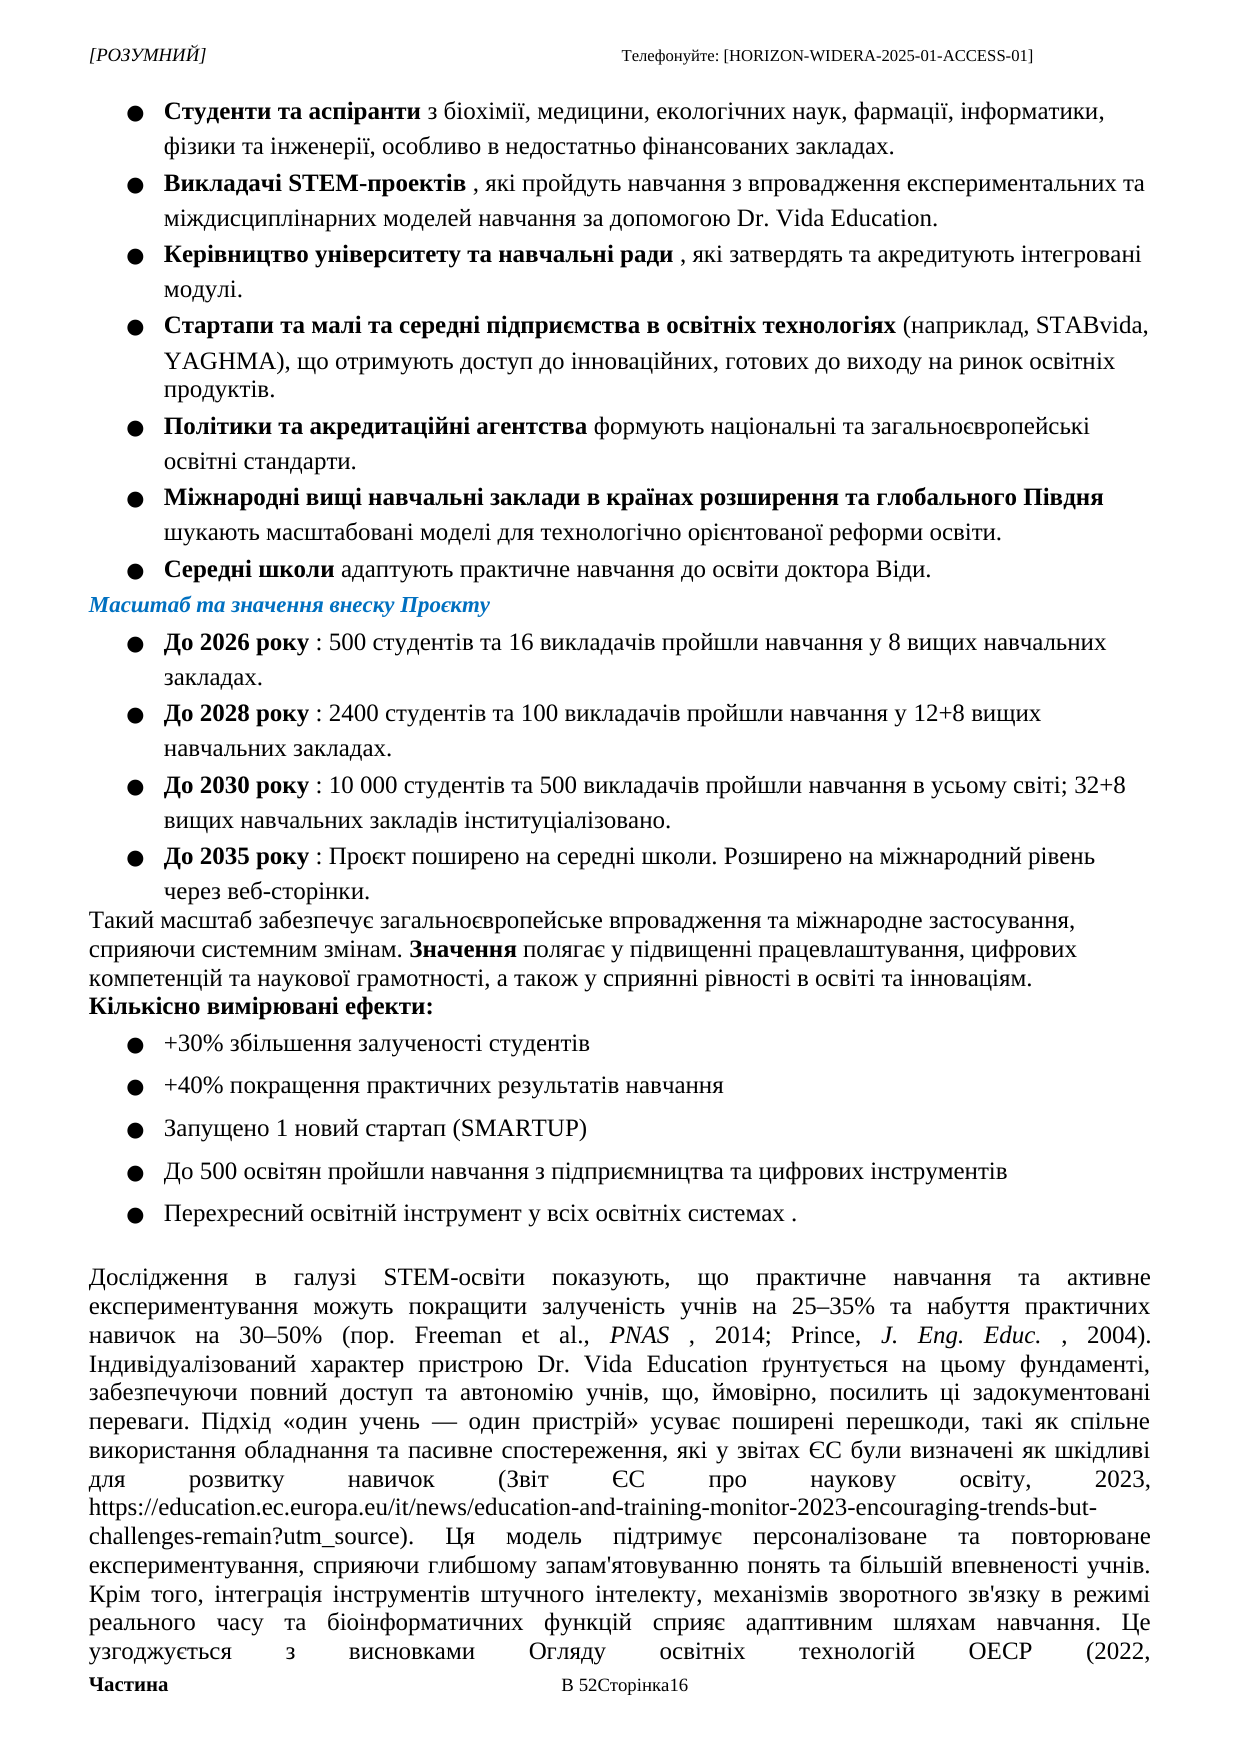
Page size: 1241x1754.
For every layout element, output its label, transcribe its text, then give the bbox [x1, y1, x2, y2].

list Міжнародні вищі навчальні заклади в країнах розширення та глобального Півдня шукають масштабовані моделі для технологічно орієнтованої реформи освіти. [126, 475, 1152, 546]
text Кількісно вимірювані ефекти: [89, 991, 1152, 1020]
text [89, 1262, 1152, 1665]
list Середні школи адаптують практичне навчання до освіти доктора Віди. [126, 546, 1152, 589]
list Студенти та аспіранти з біохімії, медицини, екологічних наук, фармації, інформатики, фізики та інженерії, особливо в недостатньо фінансованих закладах. [126, 89, 1152, 160]
list Керівництво університету та навчальні ради , які затвердять та акредитують інтегровані модулі. [126, 232, 1152, 303]
list Стартапи та малі та середні підприємства в освітніх технологіях (наприклад, STABvida, YAGHMA), що отримують доступ до інноваційних, готових до виходу на ринок освітніх продуктів. [126, 303, 1152, 403]
list До 2028 року : 2400 студентів та 100 викладачів пройшли навчання у 12+8 вищих навчальних закладах. [126, 691, 1152, 762]
list Викладачі STEM-проектів , які пройдуть навчання з впровадження експериментальних та міждисциплінарних моделей навчання за допомогою Dr. Vida Education. [126, 160, 1152, 232]
list Запущено 1 новий стартап (SMARTUP) [126, 1106, 1152, 1148]
list До 2035 року : Проєкт поширено на середні школи. Розширено на міжнародний рівень через веб-сторінки. [126, 834, 1152, 905]
list До 2026 року : 500 студентів та 16 викладачів пройшли навчання у 8 вищих навчальних закладах. [126, 619, 1152, 691]
list До 2030 року : 10 000 студентів та 500 викладачів пройшли навчання в усьому світі; 32+8 вищих навчальних закладів інституціалізовано. [126, 762, 1152, 834]
list +40% покращення практичних результатів навчання [126, 1063, 1152, 1106]
list Політики та акредитаційні агентства формують національні та загальноєвропейські освітні стандарти. [126, 403, 1152, 475]
list Перехресний освітній інструмент у всіх освітніх системах . [126, 1191, 1152, 1234]
subtitle Масштаб та значення внеску Проєкту [89, 591, 1069, 617]
list +30% збільшення залученості студентів [126, 1020, 1152, 1063]
list До 500 освітян пройшли навчання з підприємництва та цифрових інструментів [126, 1148, 1152, 1191]
text Такий масштаб забезпечує загальноєвропейське впровадження та міжнародне застосування, сприяючи системним змінам. Значення полягає у підвищенні працевлаштування, цифрових компетенцій та наукової грамотності, а також у сприянні рівності в освіті та інноваціям. [89, 905, 1152, 991]
